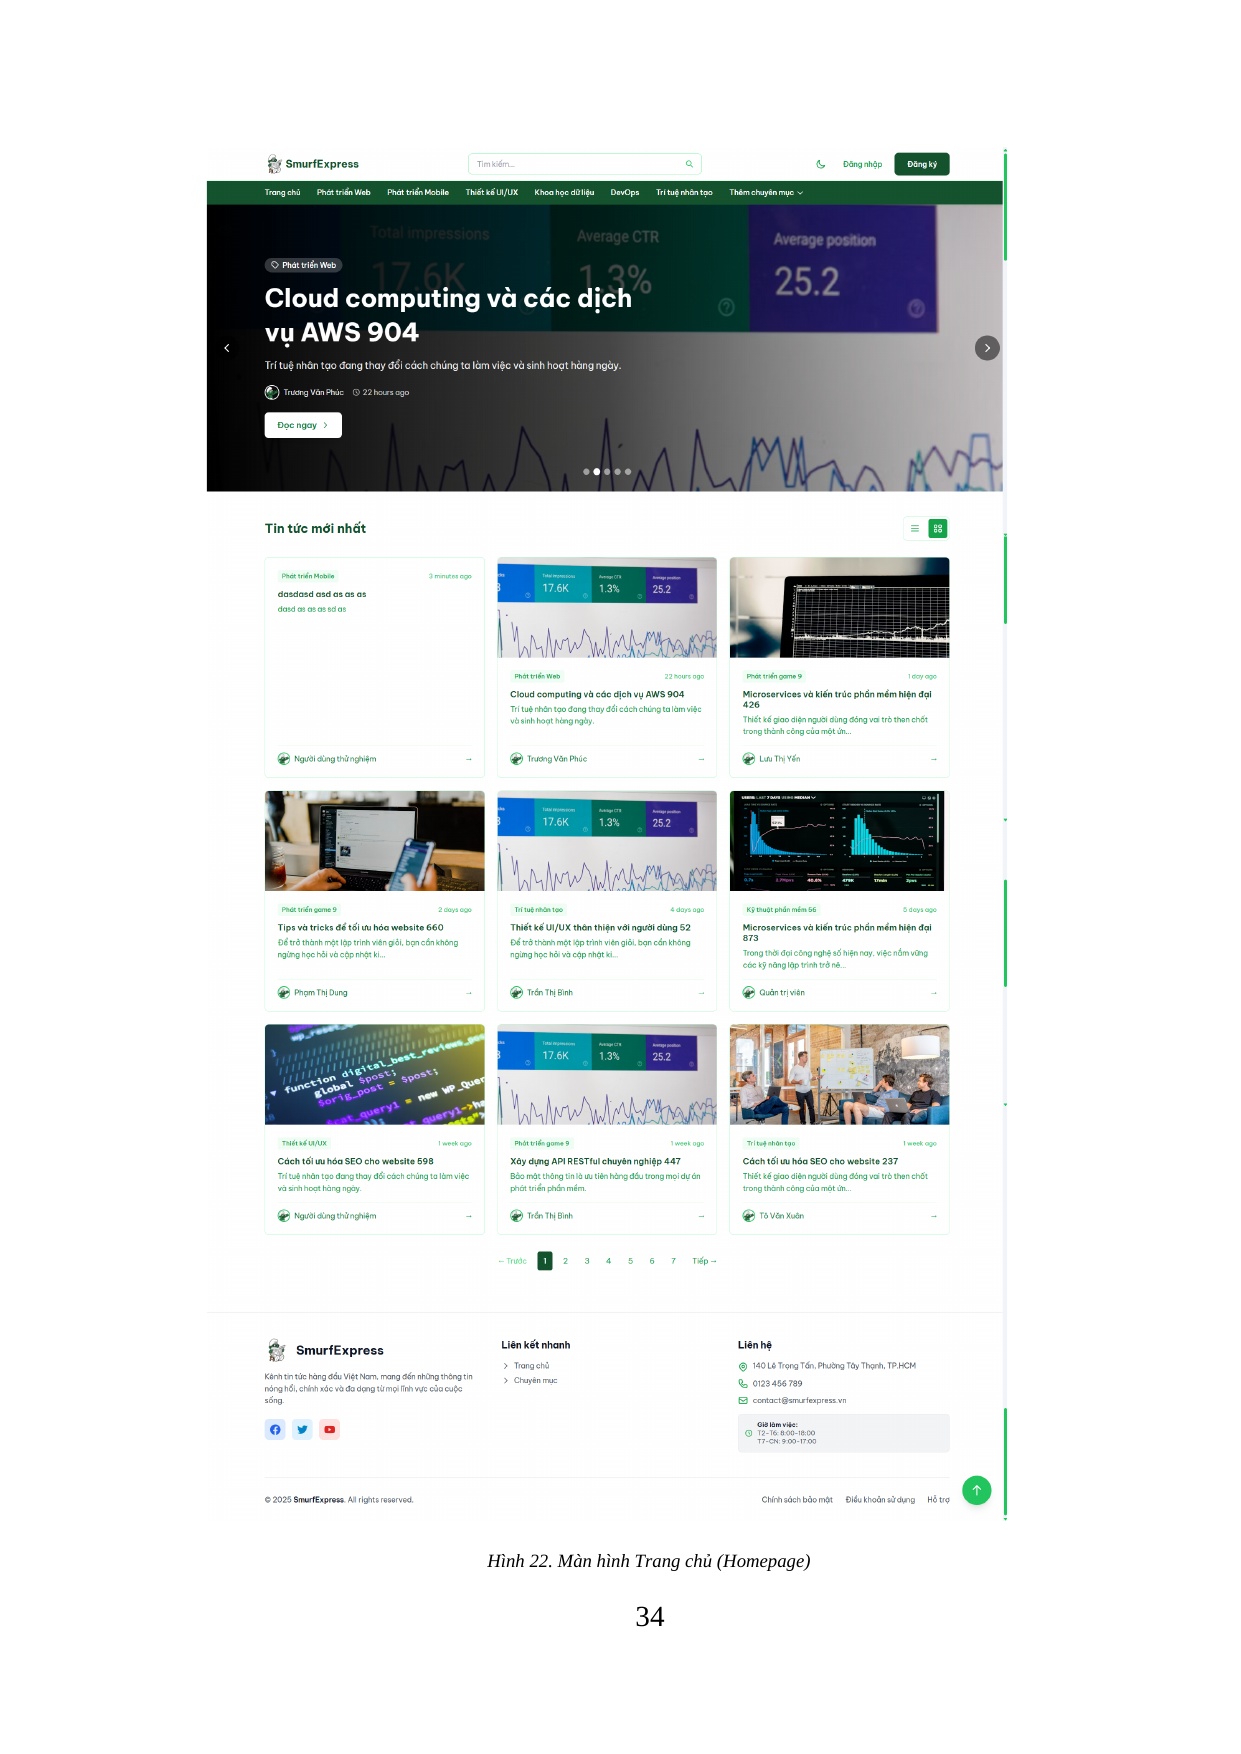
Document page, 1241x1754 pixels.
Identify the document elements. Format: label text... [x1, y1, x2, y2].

text Hình 22. Màn hình Trang chủ (Homepage) [207, 1549, 1092, 1571]
picture [206, 147, 1008, 1521]
